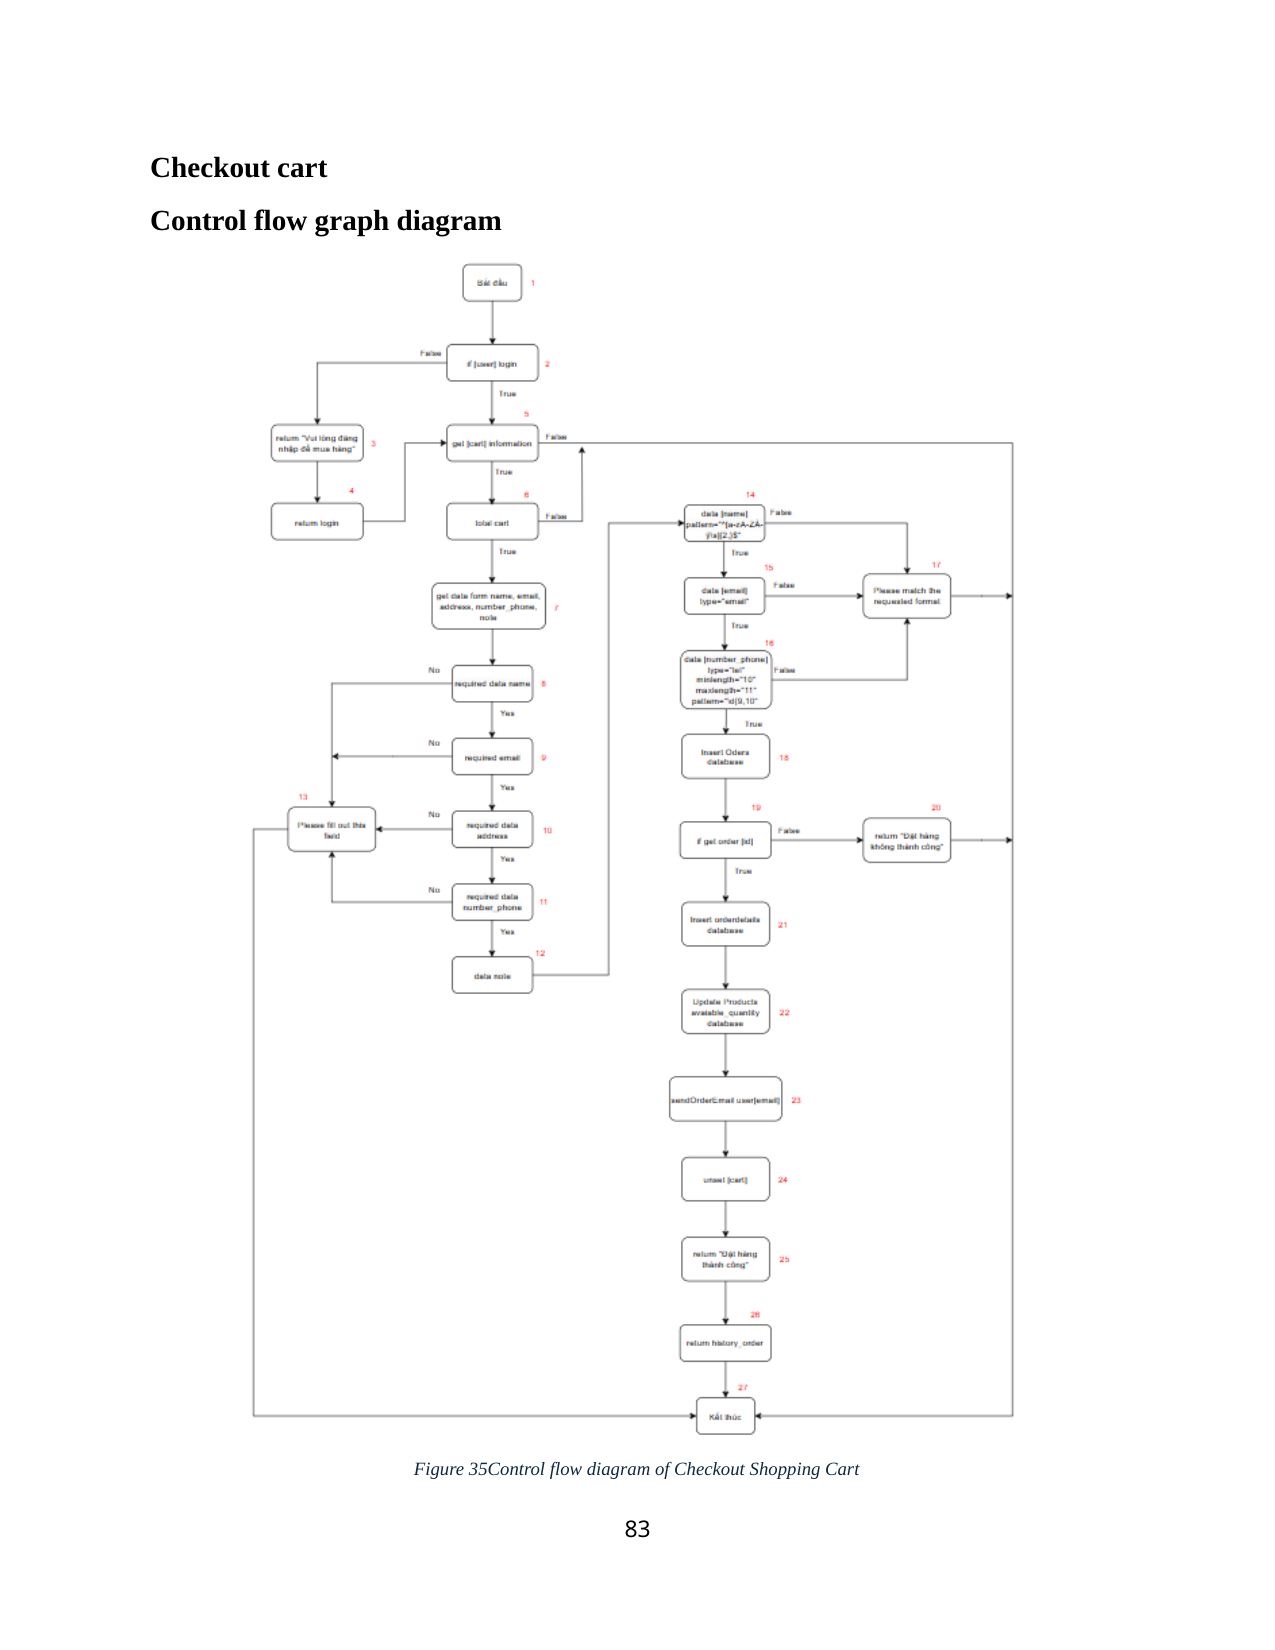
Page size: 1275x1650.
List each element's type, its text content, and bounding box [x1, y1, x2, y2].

text Control flow graph diagram [150, 203, 1125, 236]
text Checkout cart [150, 150, 1125, 183]
text Figure 35. Control flow diagram of Checkout Shopping Cart [150, 1458, 1125, 1480]
picture [229, 255, 1046, 1439]
